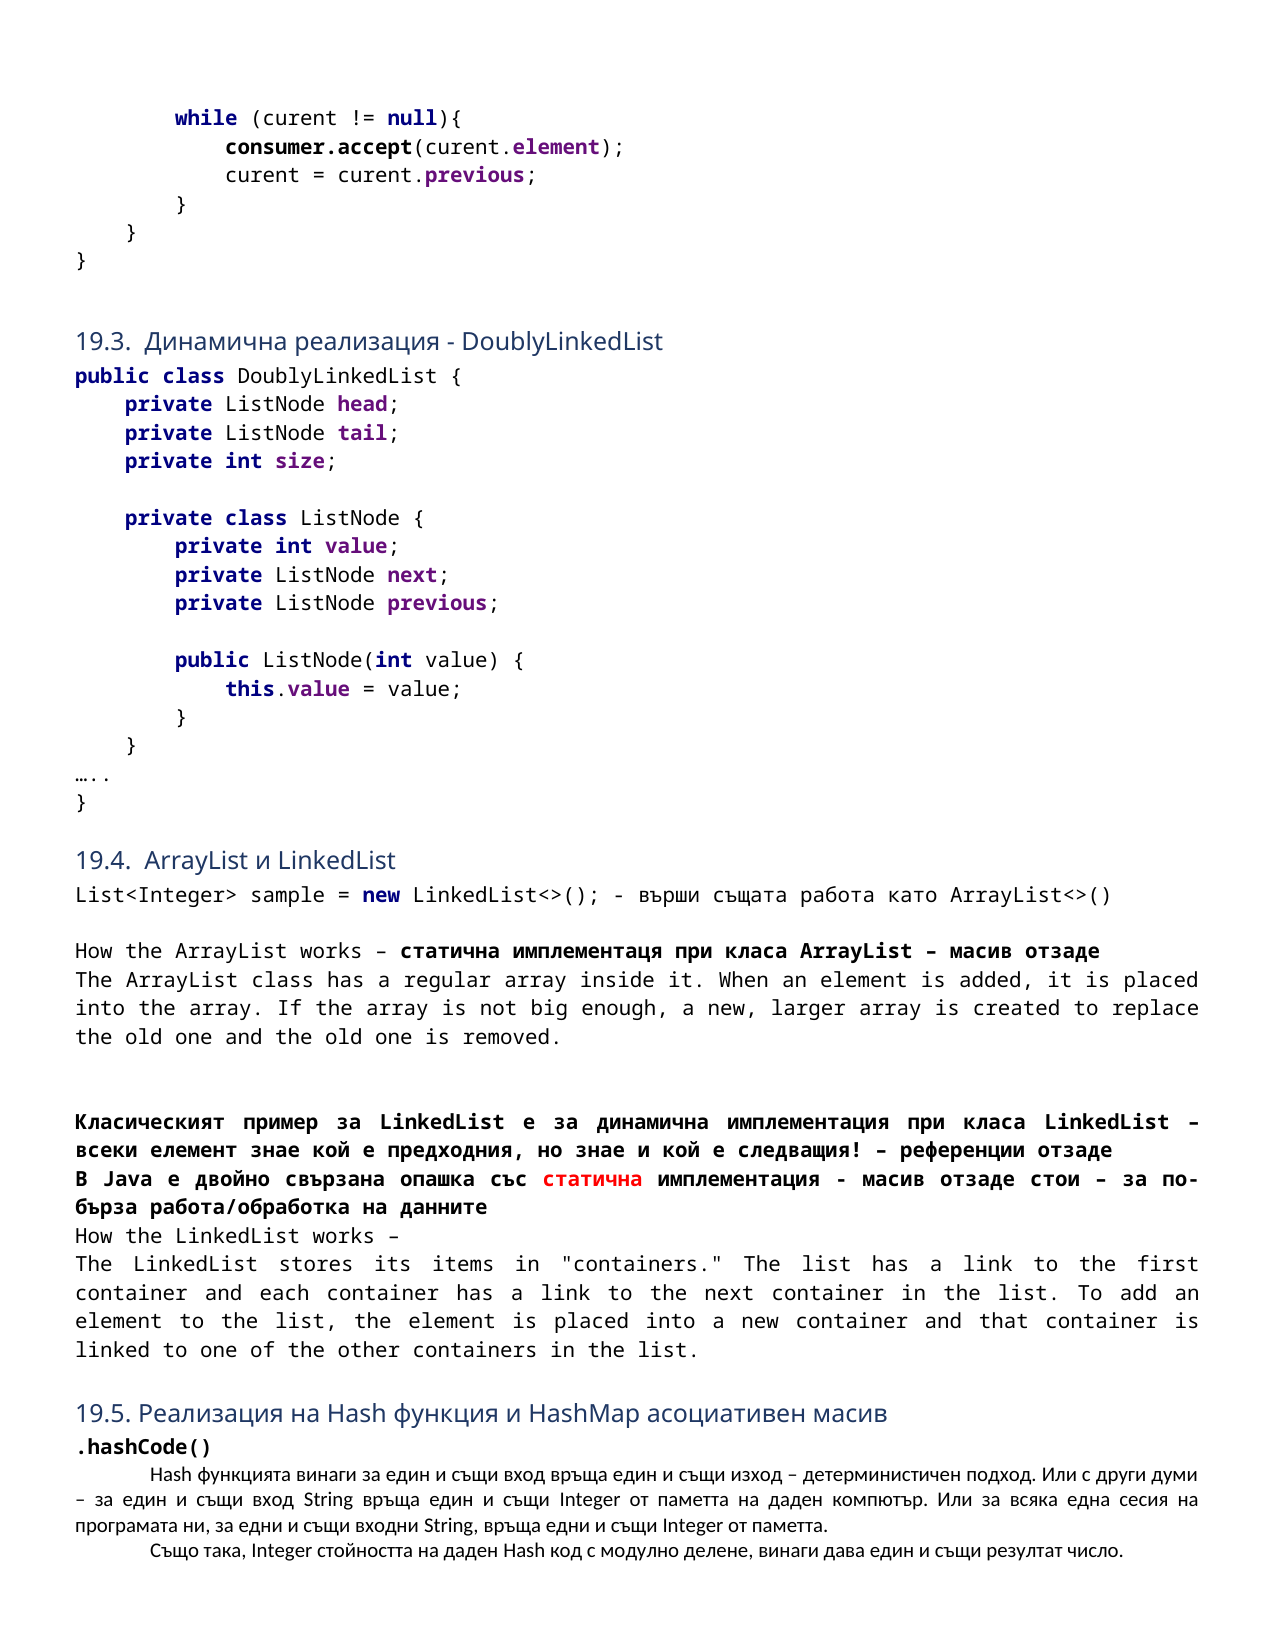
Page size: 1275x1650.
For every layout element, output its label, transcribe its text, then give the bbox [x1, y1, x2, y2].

text The ArrayList class has a regular array inside it. When an element is added, it is placed into the array. If the array is not big enough, a new, larger array is created to replace the old one and the old one is removed. [75, 965, 1200, 1050]
text } [75, 787, 1200, 816]
text Също така, Integer стойността на даден Hash код с модулно делене, винаги дава един и същи резултат число. [75, 1537, 1200, 1563]
subtitle 19.3. Динамична реализация - DoublyLinkedList [75, 324, 1200, 358]
text How the LinkedList works – [75, 1221, 1200, 1249]
text public class DoublyLinkedList { private ListNode head; private ListNode tail; private int size; private class ListNode { private int value; private ListNode next; private ListNode previous; public ListNode(int value) { this.value = value; } } [75, 361, 1200, 759]
text В Java e двойно свързана опашка със статична имплементация - масив отзаде стои – за по-бърза работа/обработка на данните [75, 1164, 1200, 1221]
subtitle 19.4. ArrayList и LinkedList [75, 843, 1200, 877]
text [75, 75, 1200, 274]
text .hashCode() [75, 1432, 1200, 1461]
subtitle 19.5. Реализация на Hash функция и HashMap асоциативен масив [75, 1396, 1200, 1430]
text How the ArrayList works – статична имплементаця при класа ArrayList – масив отзаде [75, 937, 1200, 965]
text ….. [75, 759, 1200, 787]
text Класическият пример за LinkedList е за динамична имплементация при класа LinkedList – всеки елемент знае кой е предходния, но знае и кой е следващия! – референции отзаде [75, 1107, 1200, 1164]
text The LinkedList stores its items in "containers." The list has a link to the first container and each container has a link to the next container in the list. To add an element to the list, the element is placed into a new container and that container is linked to one of the other containers in the list. [75, 1249, 1200, 1363]
text List<Integer> sample = new LinkedList<>(); - върши същата работа като ArrayList<>() [75, 880, 1200, 908]
text Hash функцията винаги за един и същи вход връща един и същи изход – детерминистичен подход. Или с други думи – за един и същи вход String връща един и същи Integer от паметта на даден компютър. Или за всяка една сесия на програмата ни, за едни и същи входни String, връща едни и същи Integer от паметта. [75, 1461, 1200, 1537]
